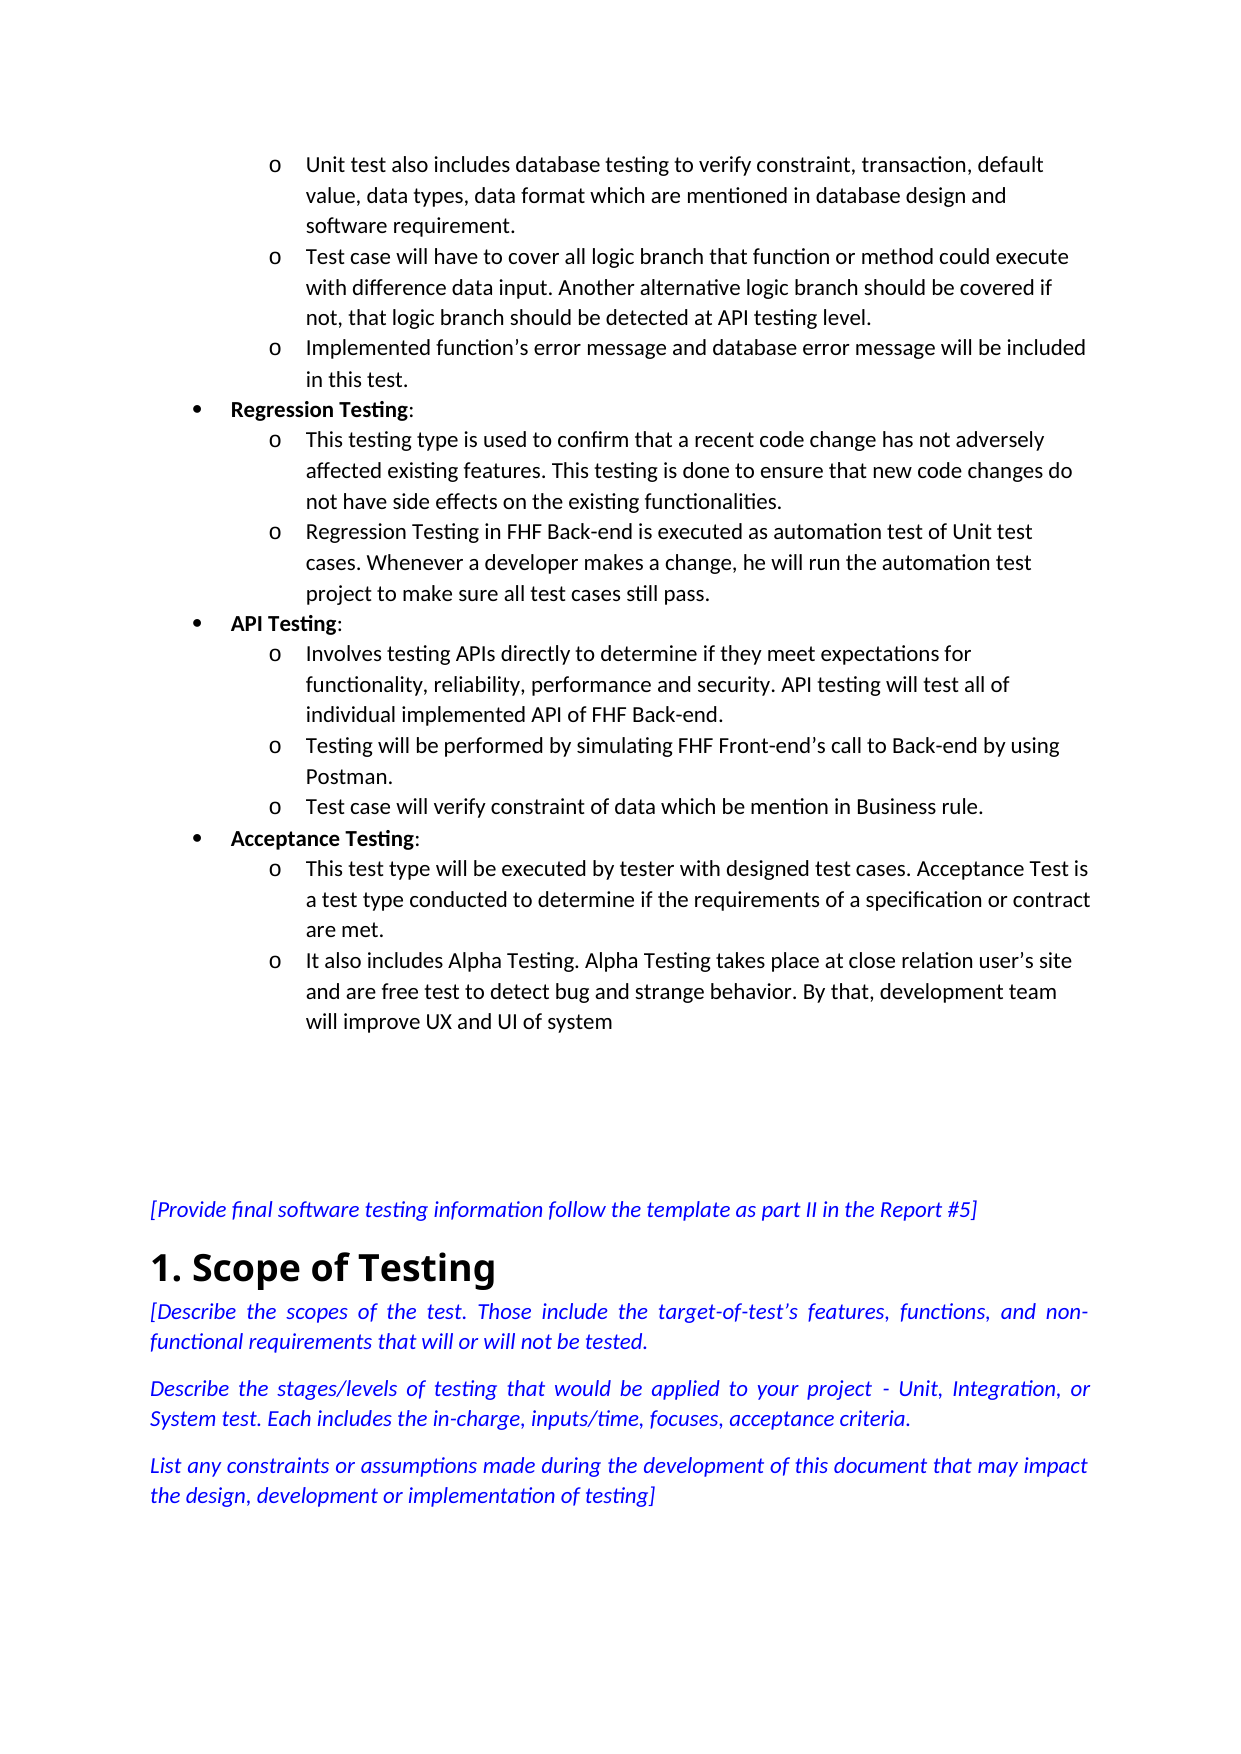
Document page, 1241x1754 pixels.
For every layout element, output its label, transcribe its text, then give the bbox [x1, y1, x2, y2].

list Regression Testing: [193, 395, 1093, 423]
list It also includes Alpha Testing. Alpha Testing takes place at close relation user’s site and are free test to detect bug and strange behavior. By that, development team will improve UX and UI of system [268, 946, 1093, 1035]
list Test case will verify constraint of data which be mention in Business rule. [268, 792, 1093, 822]
list This test type will be executed by tester with designed test cases. Acceptance Test is a test type conducted to determine if the requirements of a specification or contract are met. [268, 854, 1093, 944]
subtitle 1. Scope of Testing [150, 1242, 1093, 1293]
text Describe the stages/levels of testing that would be applied to your project - Unit, Integration, or System test. Each includes the in-charge, inputs/time, focuses, acceptance criteria. [150, 1374, 1093, 1432]
list Acceptance Testing: [193, 824, 1093, 852]
list Implemented function’s error message and database error message will be included in this test. [268, 333, 1093, 393]
list API Testing: [193, 609, 1093, 637]
text List any constraints or assumptions made during the development of this document that may impact the design, development or implementation of testing] [150, 1451, 1093, 1509]
text [Provide final software testing information follow the template as part II in the Report #5] [150, 1195, 1093, 1223]
list Testing will be performed by simulating FHF Front-end’s call to Back-end by using Postman. [268, 731, 1093, 790]
list Involves testing APIs directly to determine if they meet expectations for functionality, reliability, performance and security. API testing will test all of individual implemented API of FHF Back-end. [268, 639, 1093, 729]
list Unit test also includes database testing to verify constraint, transaction, default value, data types, data format which are mentioned in database design and software requirement. [268, 150, 1093, 239]
list Regression Testing in FHF Back-end is executed as automation test of Unit test cases. Whenever a developer makes a change, he will run the automation test project to make sure all test cases still pass. [268, 517, 1093, 607]
list This testing type is used to confirm that a recent code change has not adversely affected existing features. This testing is done to ensure that new code changes do not have side effects on the existing functionalities. [268, 425, 1093, 515]
text [Describe the scopes of the test. Those include the target-of-test’s features, functions, and non-functional requirements that will or will not be tested. [150, 1297, 1093, 1355]
list Test case will have to cover all logic branch that function or method could execute with difference data input. Another alternative logic branch should be covered if not, that logic branch should be detected at API testing level. [268, 242, 1093, 331]
